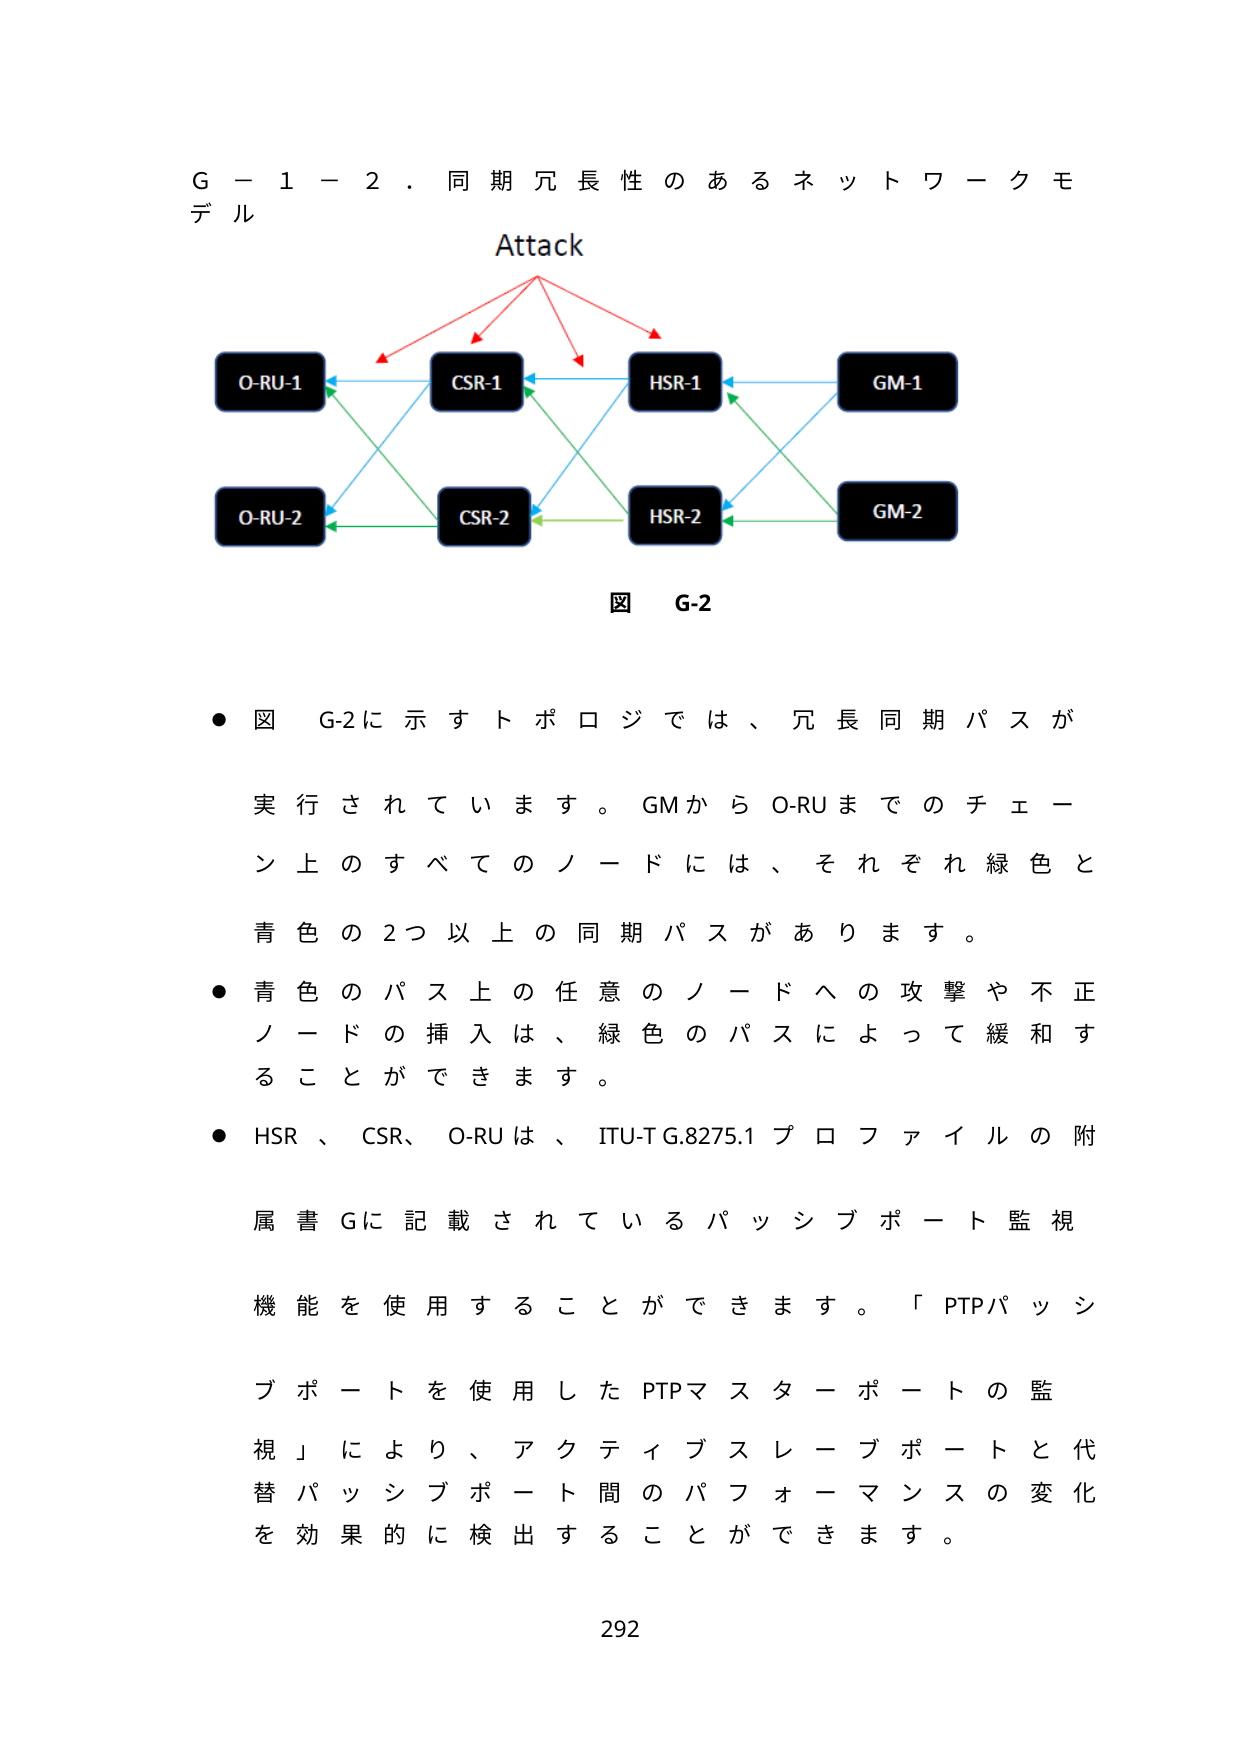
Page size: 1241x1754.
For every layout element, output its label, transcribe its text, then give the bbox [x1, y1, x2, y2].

text 図 G-2 [192, 568, 1116, 634]
list HSR、CSR、O-RUは、ITU-T G.8275.1プロファイルの附属書Gに記載されているパッシブポート監視機能を使用することができます。「PTPパッシブポートを使用したPTPマスターポートの監視」により、アクティブスレーブポートと代替パッシブポート間のパフォーマンスの変化を効果的に検出することができます。 [192, 1101, 1116, 1550]
picture [210, 228, 1145, 554]
list 青色のパス上の任意のノードへの攻撃や不正ノードの挿入は、緑色のパスによって緩和することができます。 [192, 974, 1116, 1092]
text Ｇ－１－２．同期冗長性のあるネットワークモデル [168, 162, 1116, 229]
list 図 G-2に示すトポロジでは、冗長同期パスが実行されています。GMからO-RUまでのチェーン上のすべてのノードには、それぞれ緑色と青色の2つ以上の同期パスがあります。 [192, 686, 1116, 964]
